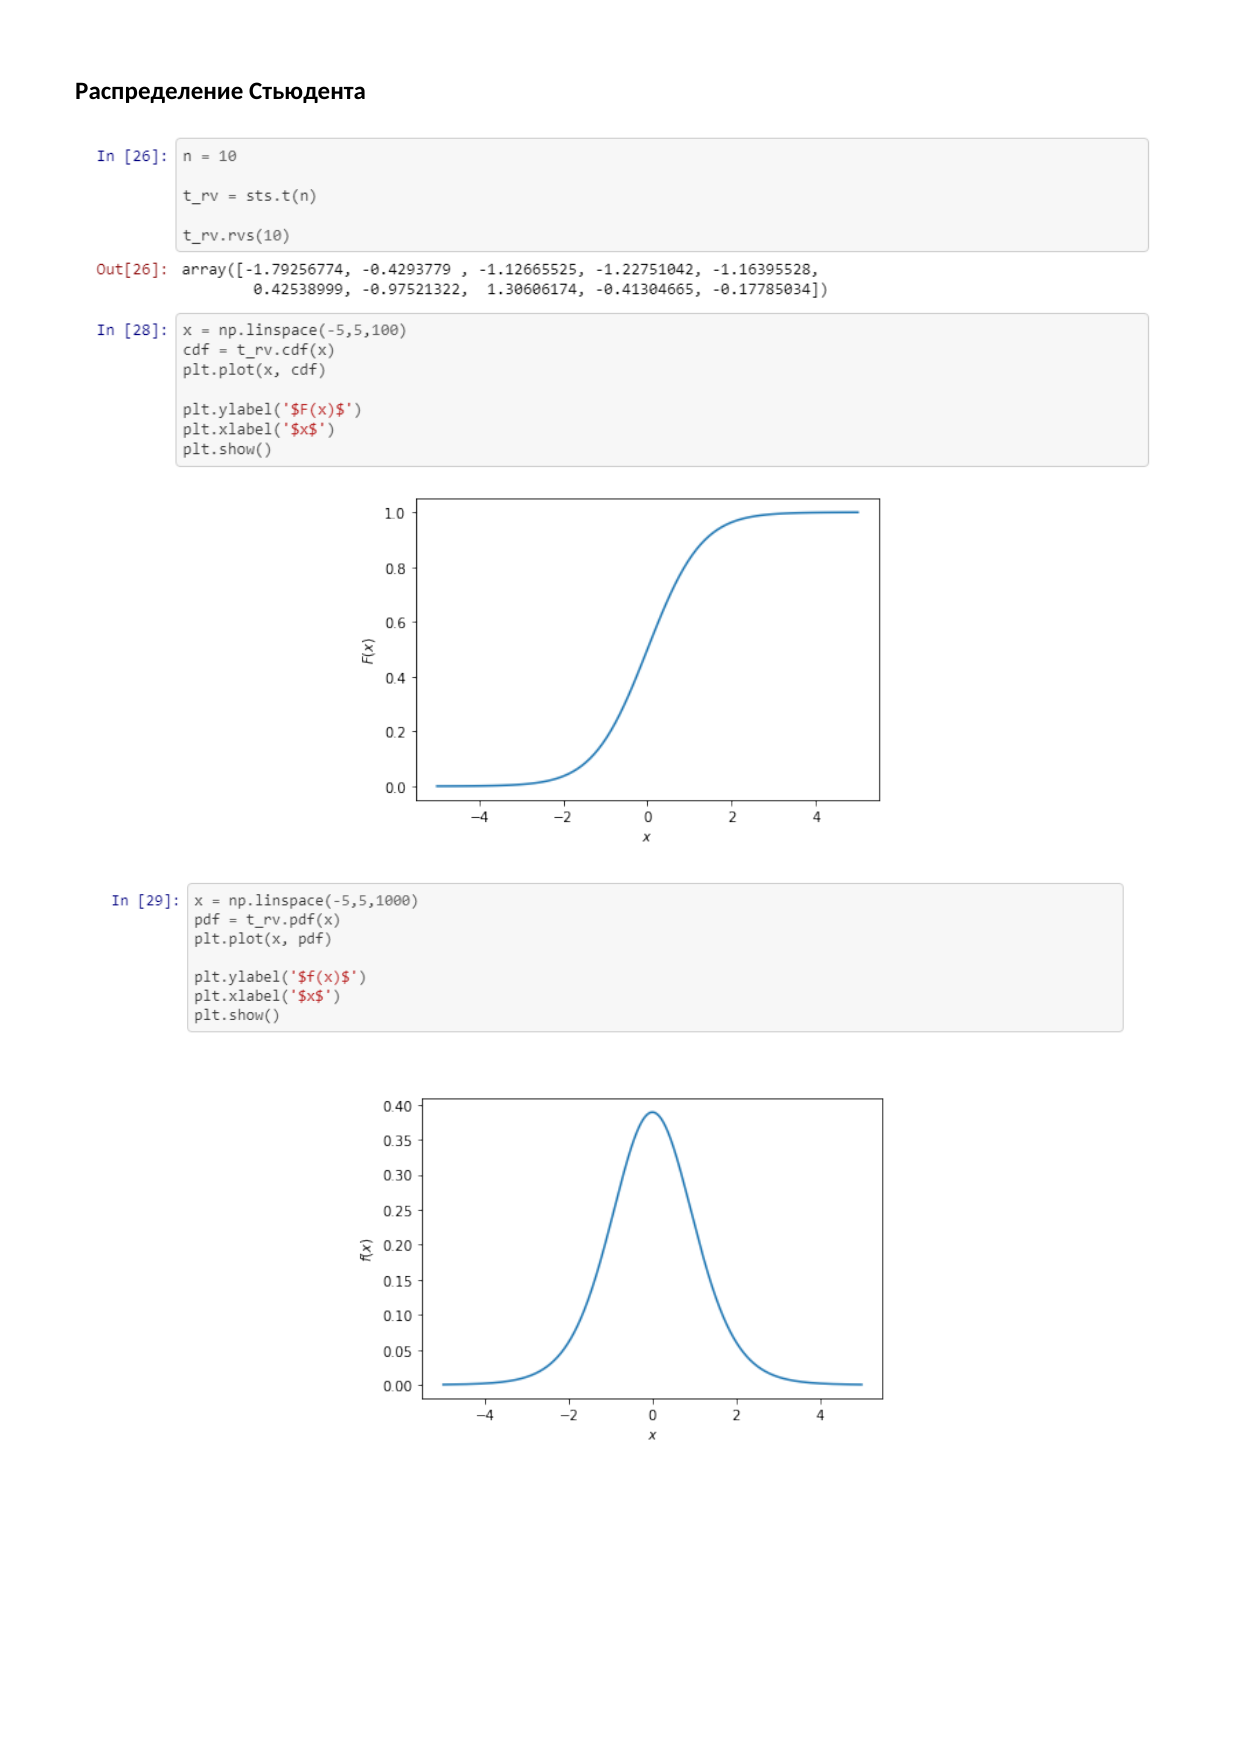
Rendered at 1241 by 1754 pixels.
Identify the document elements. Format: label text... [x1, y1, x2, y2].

picture [76, 125, 1165, 472]
picture [105, 871, 1135, 1038]
picture [352, 491, 889, 853]
subtitle Распределение Стьюдента [75, 75, 1165, 106]
picture [349, 1091, 892, 1451]
